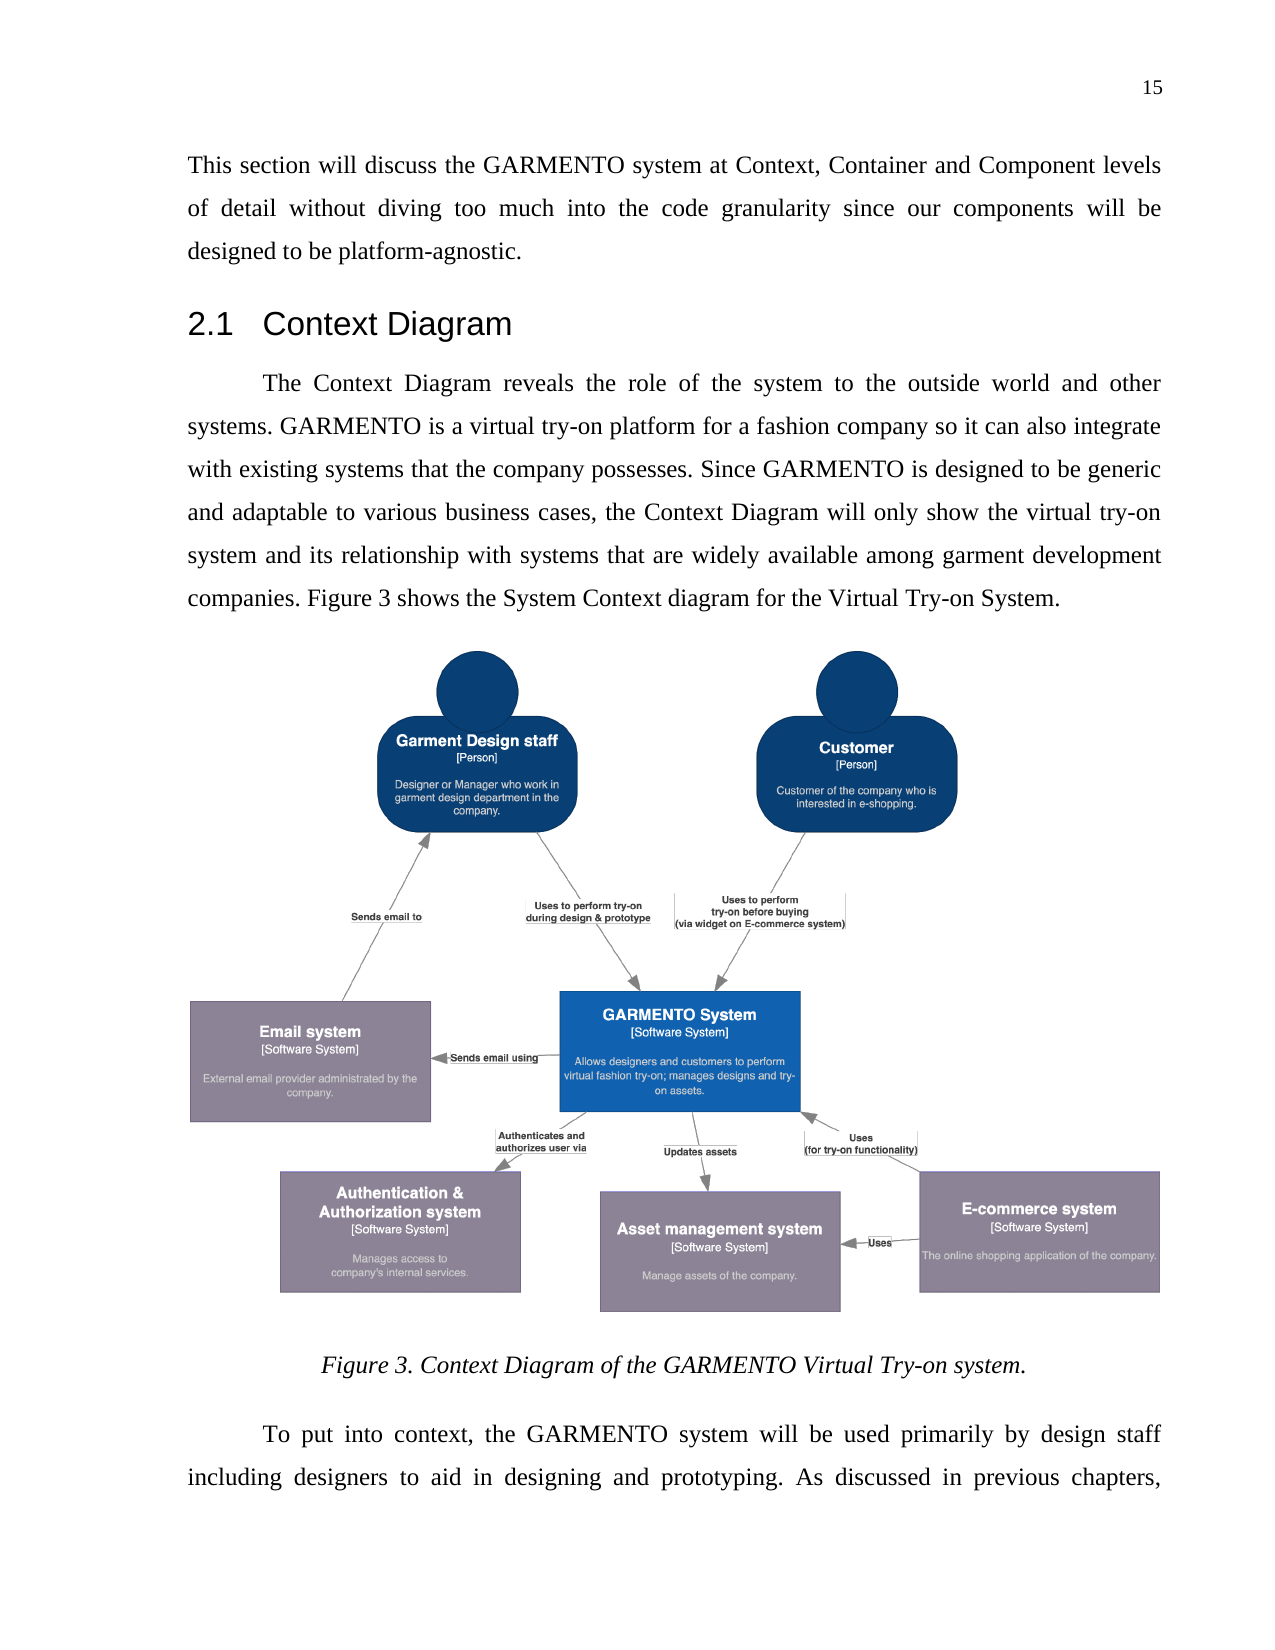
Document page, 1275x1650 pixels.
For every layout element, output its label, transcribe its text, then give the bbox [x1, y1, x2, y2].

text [187, 1419, 1162, 1491]
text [187, 150, 1162, 265]
text Figure 3. Context Diagram of the GARMENTO Virtual Try-on system. [187, 1351, 1162, 1379]
text The Context Diagram reveals the role of the system to the outside world and other systems. GARMENTO is a virtual try-on platform for a fashion company so it can also integrate with existing systems that the company possesses. Since GARMENTO is designed to be generic and adaptable to various business cases, the Context Diagram will only show the virtual try-on system and its relationship with systems that are widely available among garment development companies. Figure 3 shows the System Context diagram for the Virtual Try-on System. [187, 368, 1162, 612]
picture [190, 651, 1160, 1312]
subtitle Context Diagram [187, 304, 1162, 343]
